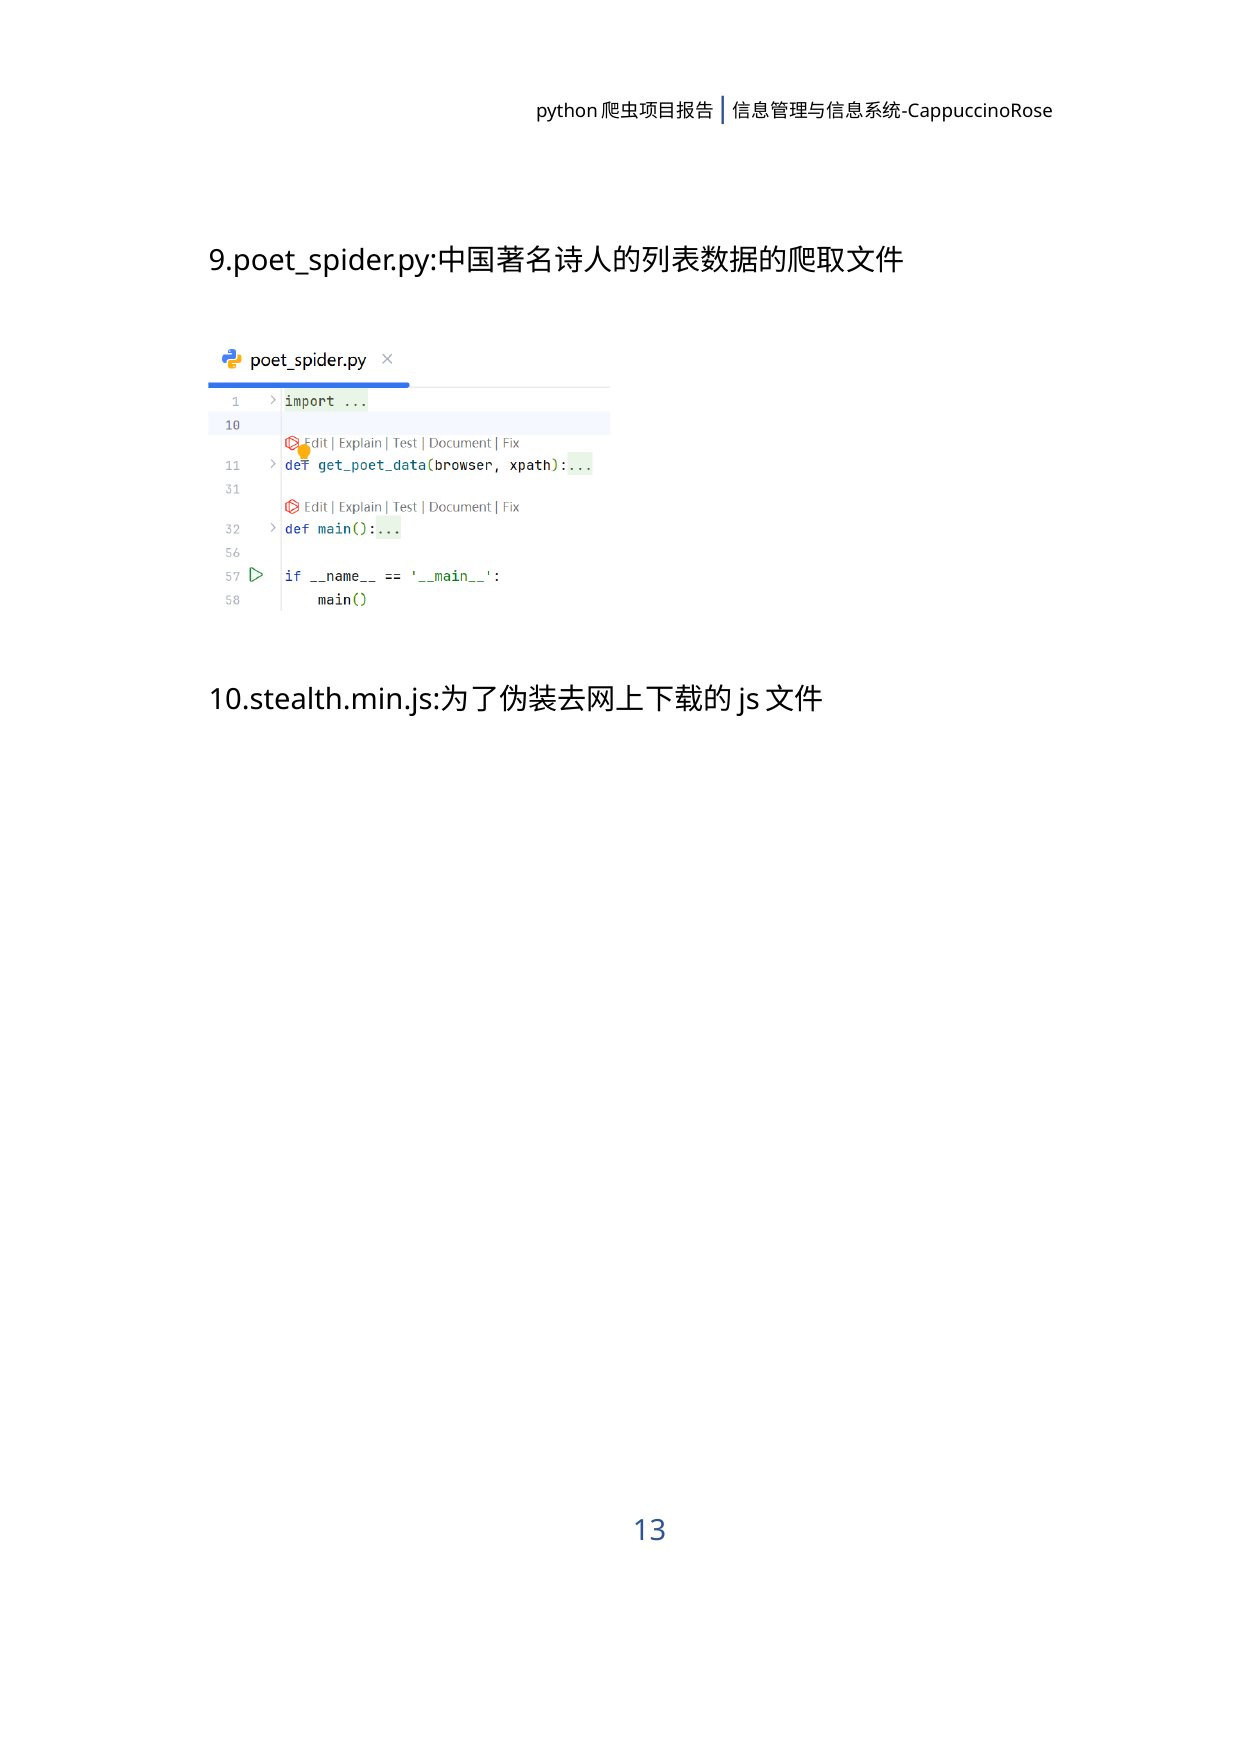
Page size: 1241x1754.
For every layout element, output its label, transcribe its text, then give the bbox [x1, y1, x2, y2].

picture [208, 340, 611, 611]
text 9.poet_spider.py:中国著名诗人的列表数据的爬取文件 [187, 218, 1053, 297]
text 10.stealth.min.js:为了伪装去网上下载的js文件 [187, 657, 1053, 737]
